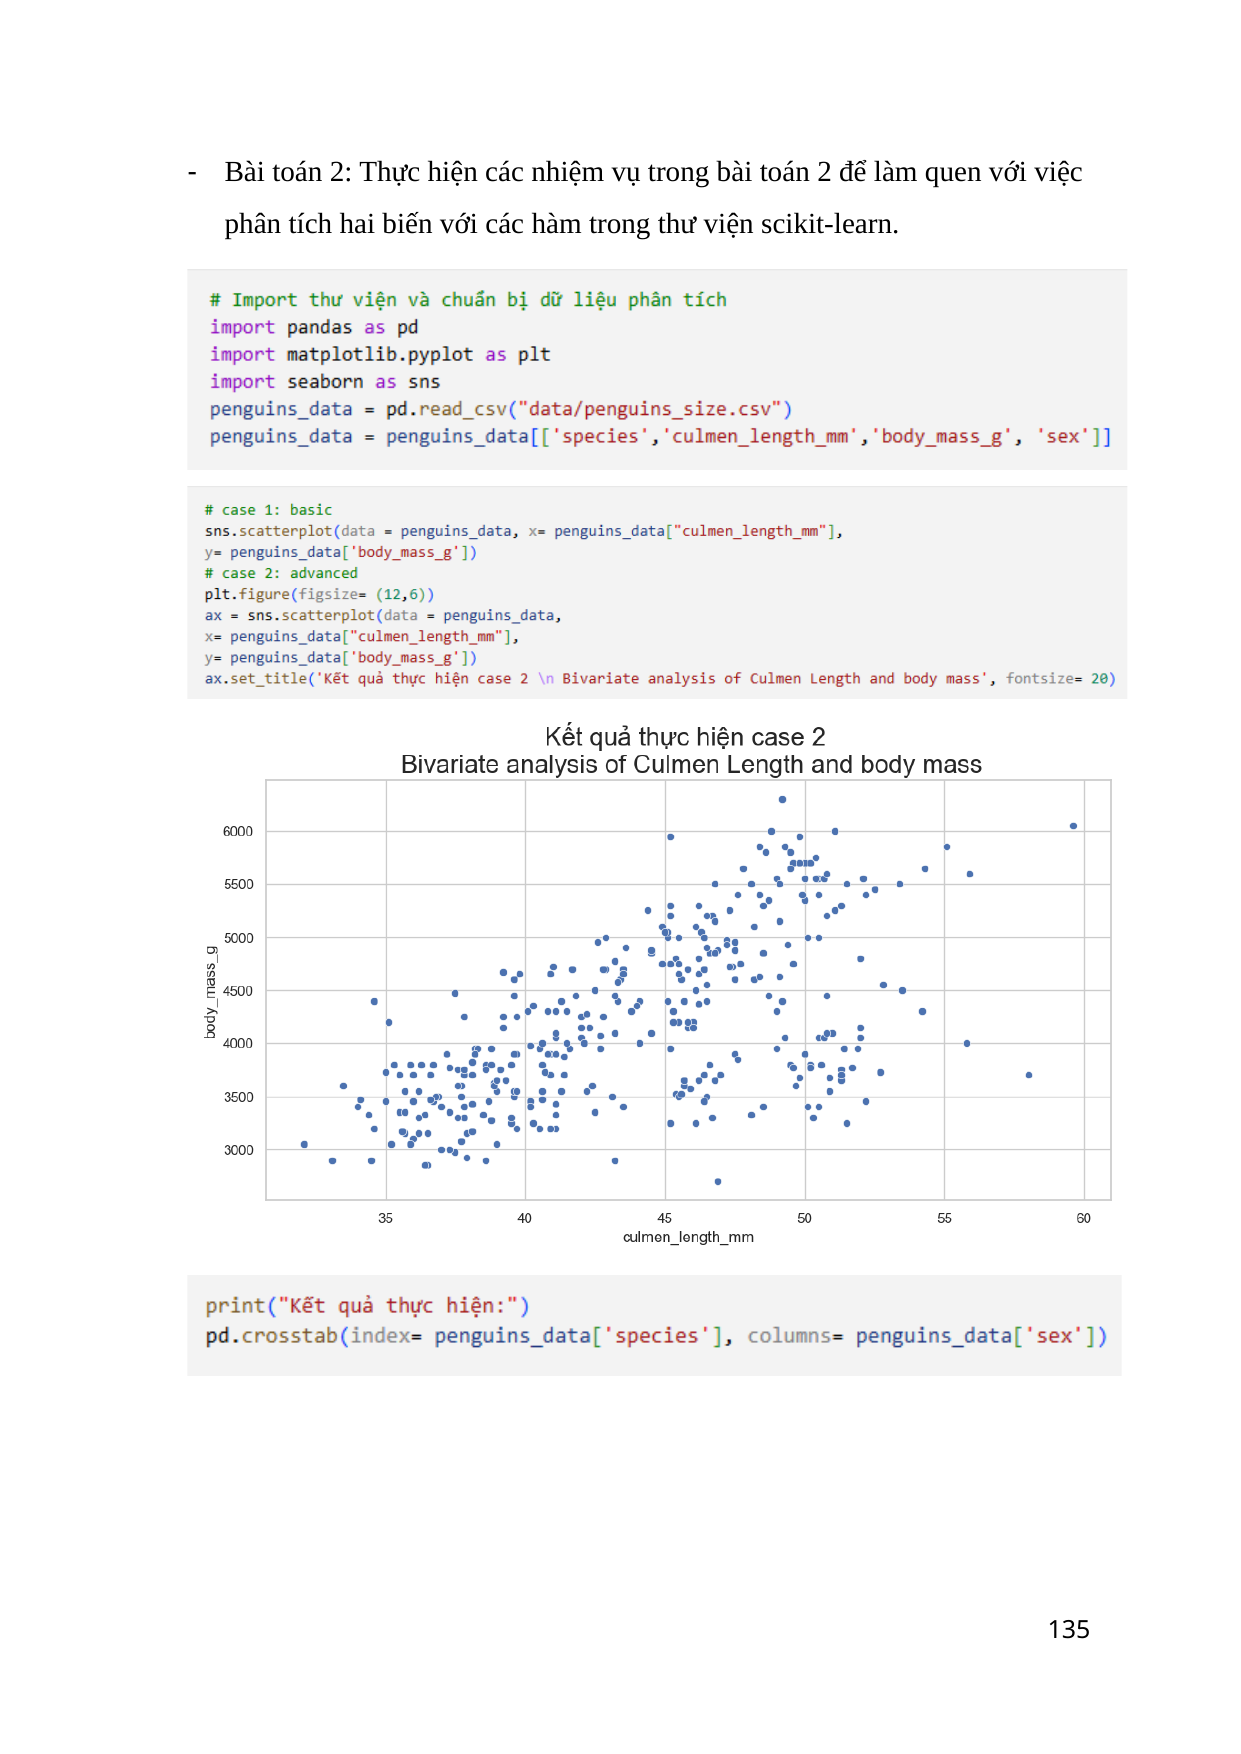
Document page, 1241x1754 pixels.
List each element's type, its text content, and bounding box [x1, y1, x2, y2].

picture [187, 486, 1128, 699]
picture [187, 1275, 1122, 1376]
picture [187, 715, 1128, 1259]
picture [187, 269, 1128, 470]
list Bài toán 2: Thực hiện các nhiệm vụ trong bài toán 2 để làm quen với việc phân tích hai biến với các hàm trong thư viện scikit-learn. [187, 150, 1090, 240]
